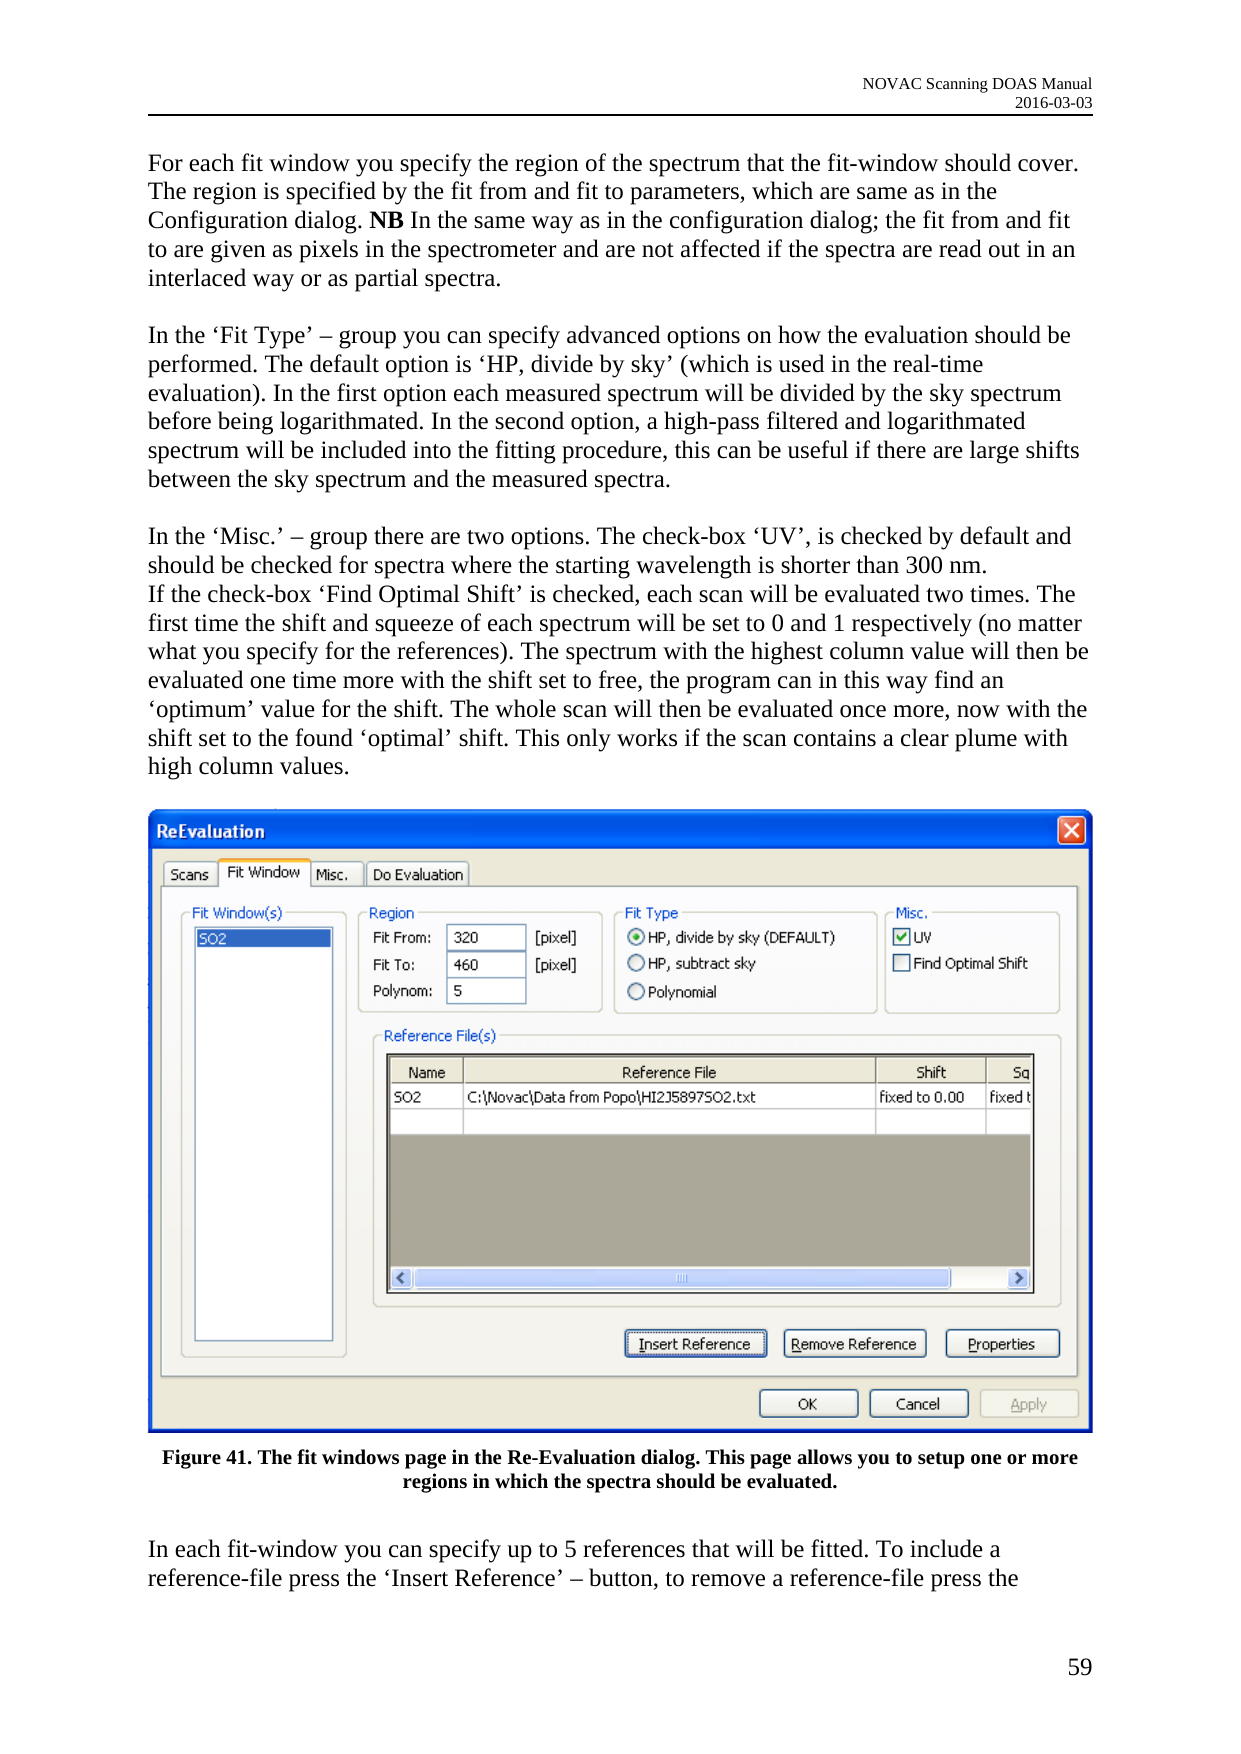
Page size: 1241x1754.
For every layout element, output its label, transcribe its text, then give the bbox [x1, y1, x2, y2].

text In the ‘Fit Type’ – group you can specify advanced options on how the evaluation should be performed. The default option is ‘HP, divide by sky’ (which is used in the real-time evaluation). In the first option each measured spectrum will be divided by the sky spectrum before being logarithmated. In the second option, a high-pass filtered and logarithmated spectrum will be included into the fitting procedure, this can be useful if there are large shifts between the sky spectrum and the measured spectra. [148, 320, 1093, 493]
picture [147, 808, 1093, 1433]
text In the ‘Misc.’ – group there are two options. The check-box ‘UV’, is checked by default and should be checked for spectra where the starting wavelength is shorter than 300 nm. [148, 521, 1093, 579]
text If the check-box ‘Find Optimal Shift’ is checked, each scan will be evaluated two times. The first time the shift and squeeze of each spectrum will be set to 0 and 1 respectively (no matter what you specify for the references). The spectrum with the highest column value will then be evaluated one time more with the shift set to free, the program can in this way find an ‘optimum’ value for the shift. The whole scan will then be evaluated once more, now with the shift set to the found ‘optimal’ shift. This only works if the scan contains a clear plume with high column values. [148, 579, 1093, 780]
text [148, 1534, 1093, 1592]
text Figure . The fit windows page in the Re-Evaluation dialog. This page allows you to setup one or more regions in which the spectra should be evaluated. [148, 1445, 1093, 1493]
text For each fit window you specify the region of the spectrum that the fit-window should cover. The region is specified by the fit from and fit to parameters, which are same as in the Configuration dialog. NB In the same way as in the configuration dialog; the fit from and fit to are given as pixels in the spectrometer and are not affected if the spectra are read out in an interlaced way or as partial spectra. [148, 148, 1093, 291]
